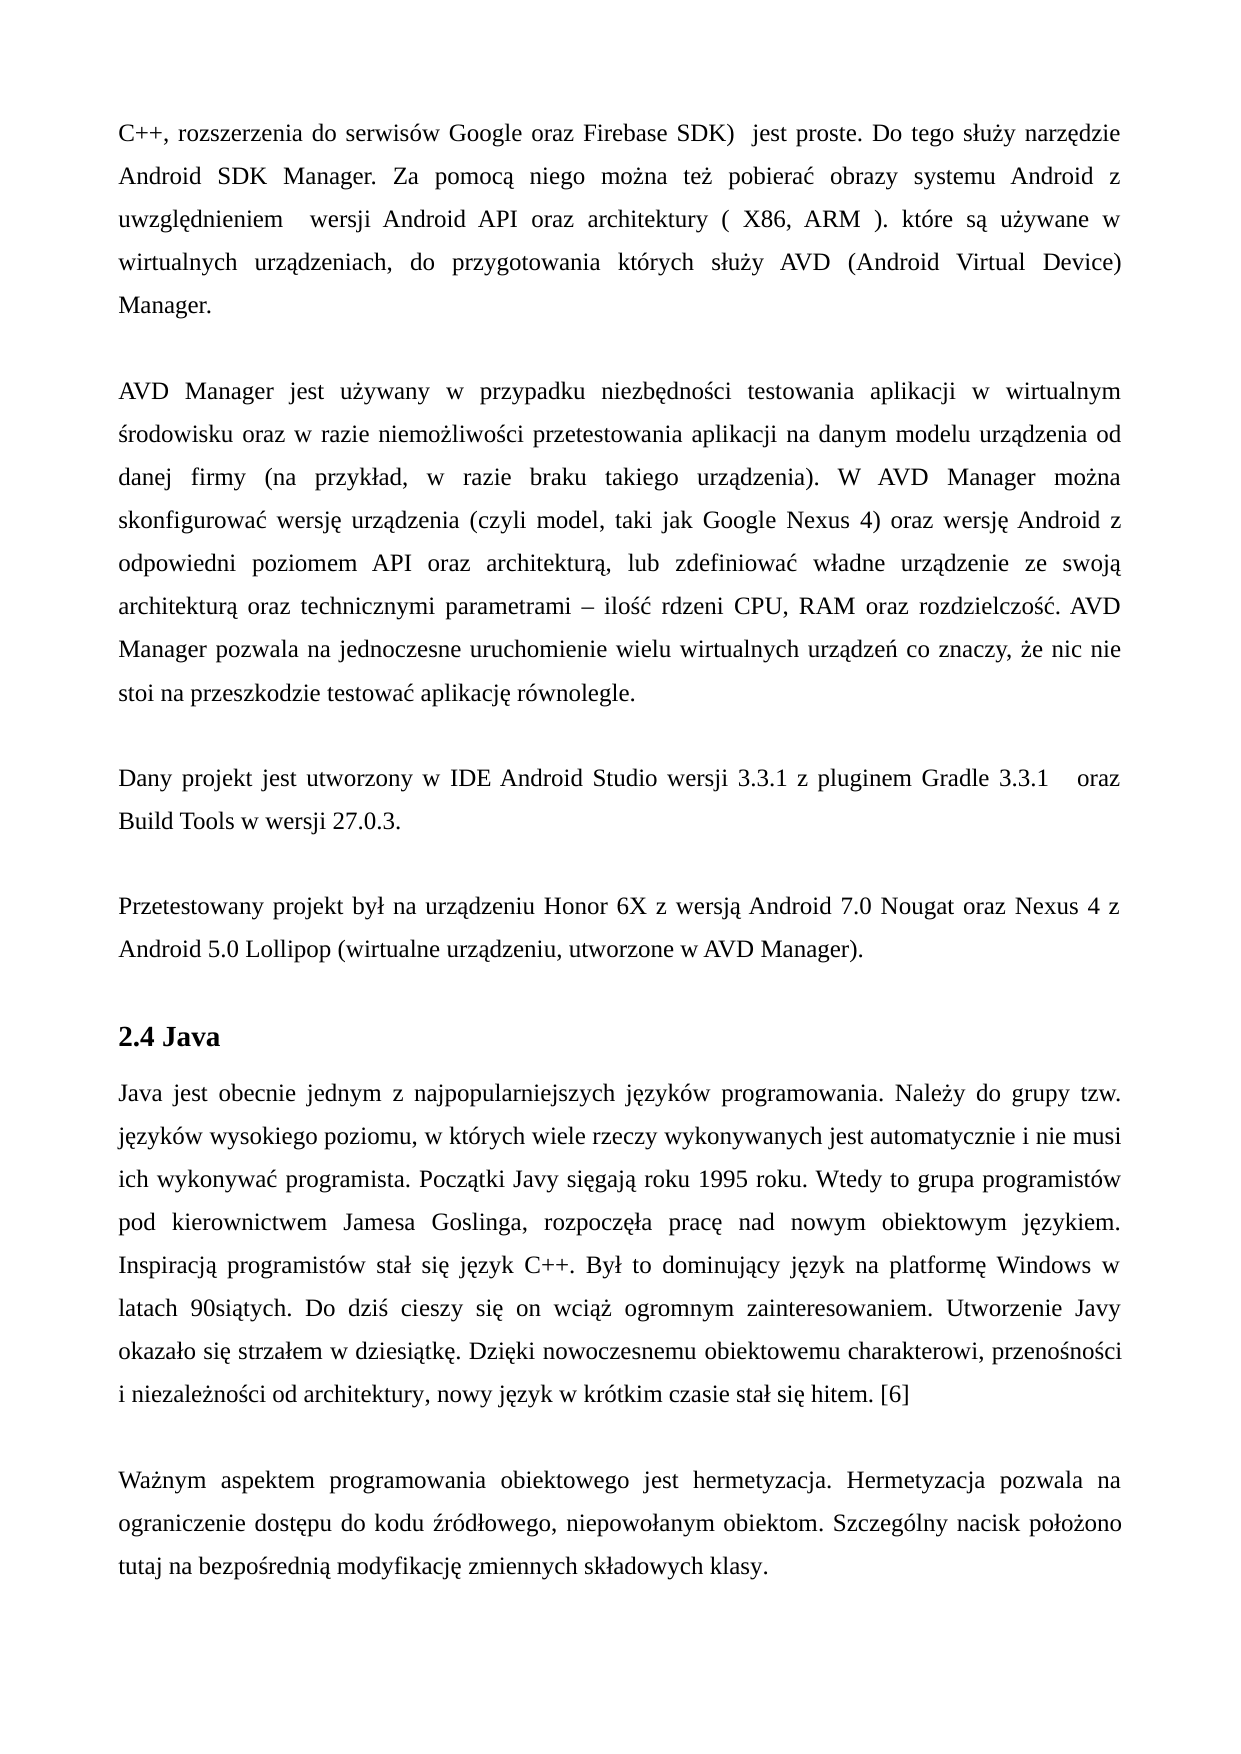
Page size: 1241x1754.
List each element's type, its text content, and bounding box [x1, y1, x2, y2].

text AVD Manager jest używany w przypadku niezbędności testowania aplikacji w wirtualnym środowisku oraz w razie niemożliwości przetestowania aplikacji na danym modelu urządzenia od danej firmy (na przykład, w razie braku takiego urządzenia). W AVD Manager można skonfigurować wersję urządzenia (czyli model, taki jak Google Nexus 4) oraz wersję Android z odpowiedni poziomem API oraz architekturą, lub zdefiniować władne urządzenie ze swoją architekturą oraz technicznymi parametrami – ilość rdzeni CPU, RAM oraz rozdzielczość. AVD Manager pozwala na jednoczesne uruchomienie wielu wirtualnych urządzeń co znaczy, że nic nie stoi na przeszkodzie testować aplikację równolegle. [118, 376, 1122, 706]
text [118, 118, 1122, 319]
text Dany projekt jest utworzony w IDE Android Studio wersji 3.3.1 z pluginem Gradle 3.3.1 oraz Build Tools w wersji 27.0.3. [118, 763, 1122, 834]
text Przetestowany projekt był na urządzeniu Honor 6X z wersją Android 7.0 Nougat oraz Nexus 4 z Android 5.0 Lollipop (wirtualne urządzeniu, utworzone w AVD Manager). [118, 891, 1122, 963]
text 2.4 Java [118, 1019, 1122, 1053]
text Java jest obecnie jednym z najpopularniejszych języków programowania. Należy do grupy tzw. języków wysokiego poziomu, w których wiele rzeczy wykonywanych jest automatycznie i nie musi ich wykonywać programista. Początki Javy sięgają roku 1995 roku. Wtedy to grupa programistów pod kierownictwem Jamesa Goslinga, rozpoczęła pracę nad nowym obiektowym językiem. Inspiracją programistów stał się język C++. Był to dominujący język na platformę Windows w latach 90siątych. Do dziś cieszy się on wciąż ogromnym zainteresowaniem. Utworzenie Javy okazało się strzałem w dziesiątkę. Dzięki nowoczesnemu obiektowemu charakterowi, przenośności i niezależności od architektury, nowy język w krótkim czasie stał się hitem. [6] [118, 1078, 1122, 1408]
text Ważnym aspektem programowania obiektowego jest hermetyzacja. Hermetyzacja pozwala na ograniczenie dostępu do kodu źródłowego, niepowołanym obiektom. Szczególny nacisk położono tutaj na bezpośrednią modyfikację zmiennych składowych klasy. [118, 1465, 1122, 1580]
